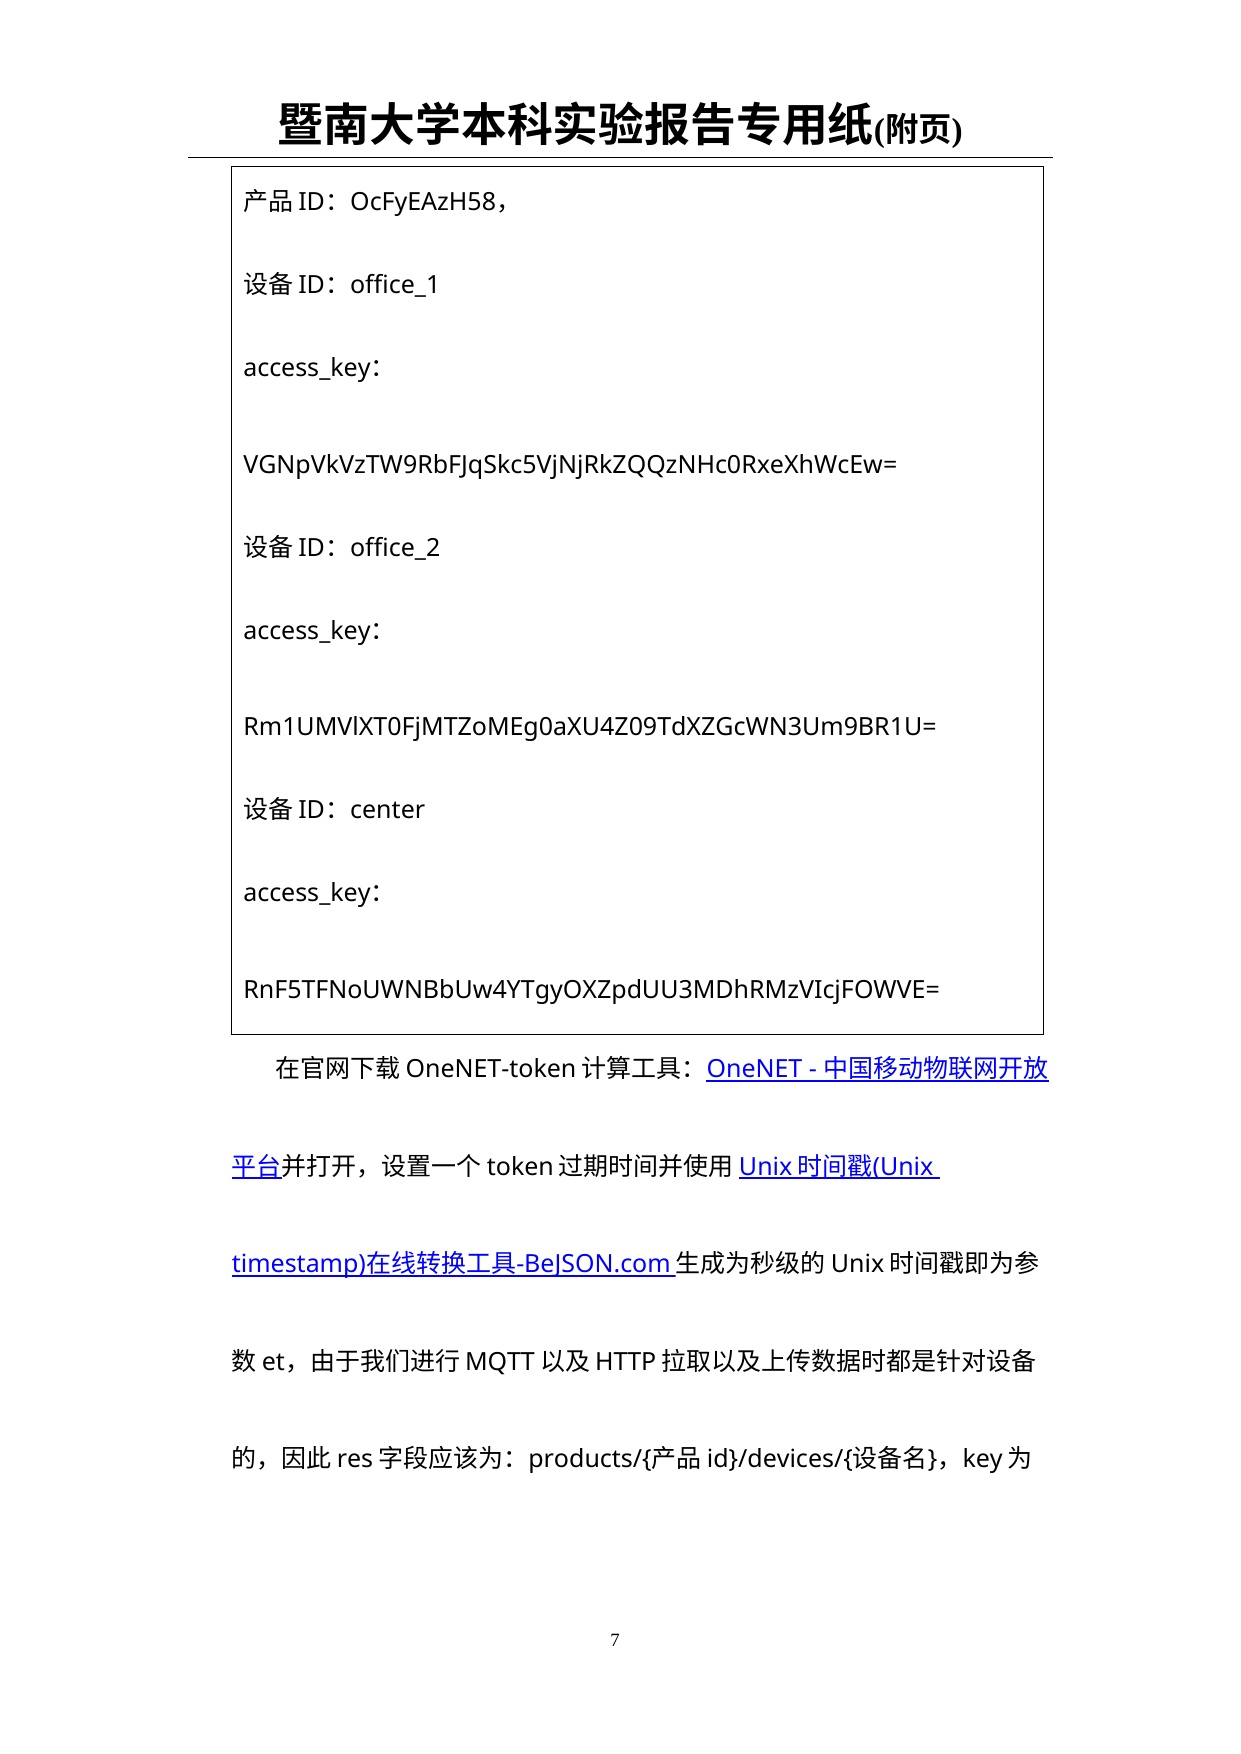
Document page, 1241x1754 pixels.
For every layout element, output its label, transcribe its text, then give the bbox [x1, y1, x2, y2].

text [232, 1034, 1053, 1489]
table_header 产品ID：OcFyEAzH58， 设备ID：office_1 access_key：VGNpVkVzTW9RbFJqSkc5VjNjRkZQQzNHc0RxeXhWcEw= 设备ID：office_2 access_key：Rm1UMVlXT0FjMTZoMEg0aXU4Z09TdXZGcWN3Um9BR1U= 设备ID：center access_key：RnF5TFNoUWNBbUw4YTgyOXZpdUU3MDhRMzVIcjFOWVE= [232, 167, 1043, 1033]
